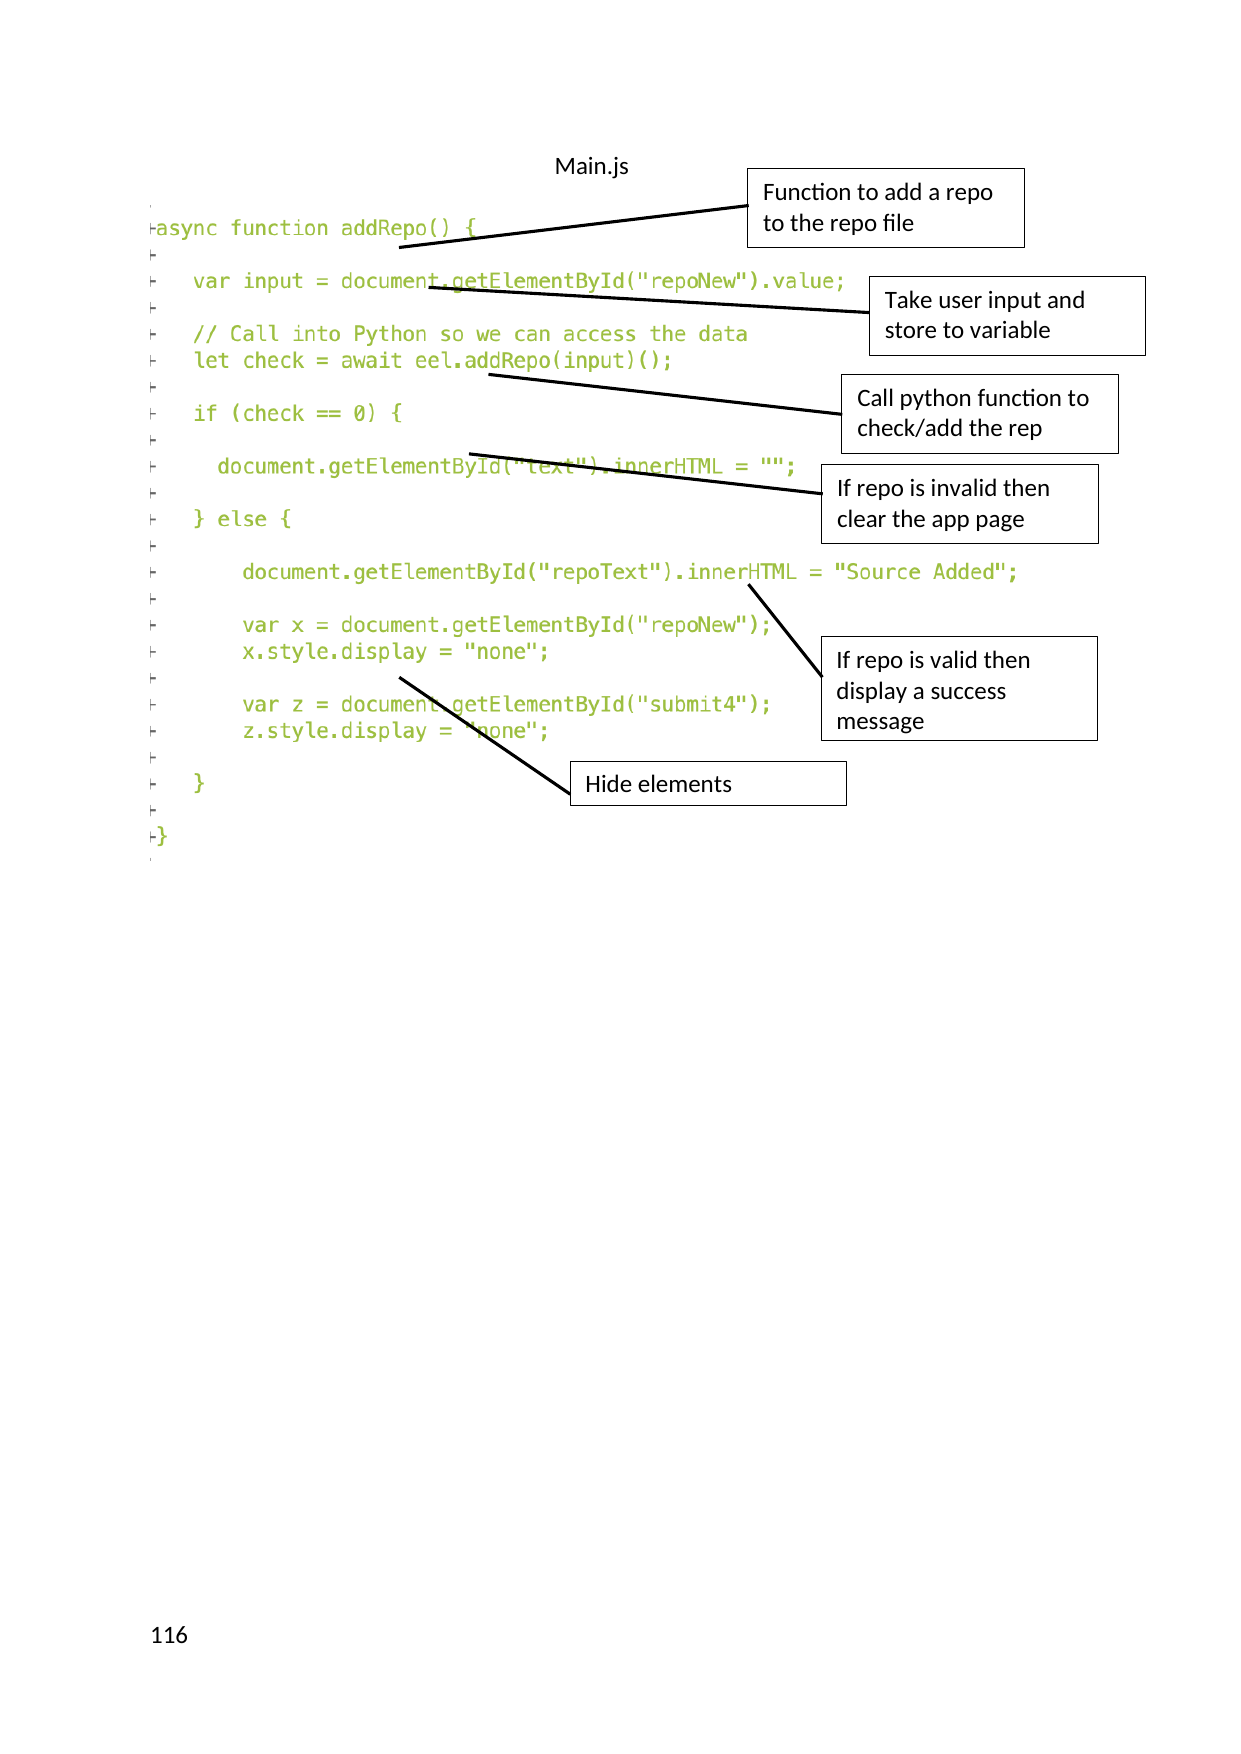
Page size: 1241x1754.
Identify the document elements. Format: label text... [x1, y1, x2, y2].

text Main.js [150, 150, 1090, 181]
picture [150, 205, 1091, 861]
